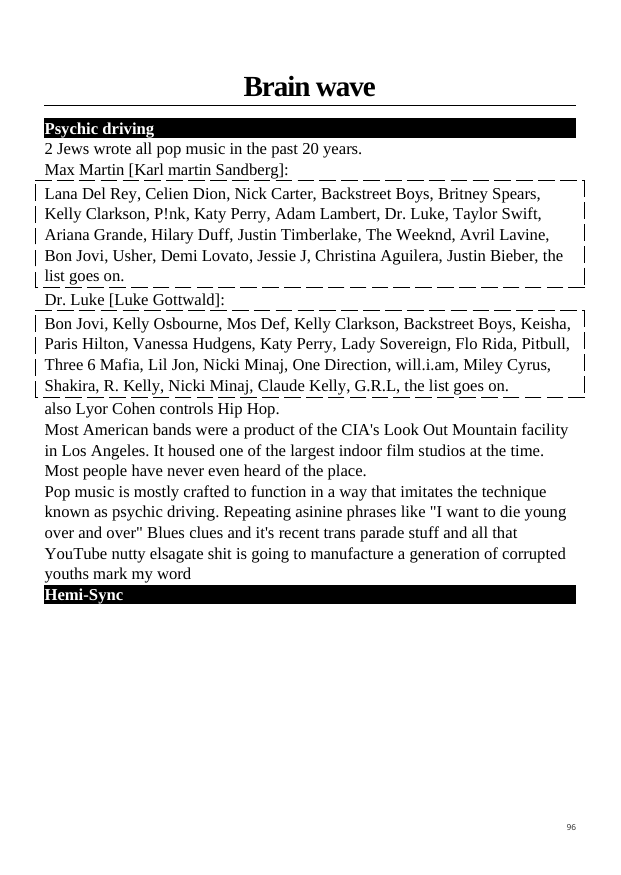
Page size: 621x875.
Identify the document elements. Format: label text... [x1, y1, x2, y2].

subtitle Psychic driving [44, 118, 576, 138]
text Pop music is mostly crafted to function in a way that imitates the technique known as psychic driving. Repeating asinine phrases like "I want to die young over and over" Blues clues and it's recent trans parade stuff and all that YouTube nutty elsagate shit is going to manufacture a generation of corrupted youths mark my word [44, 482, 576, 583]
text Max Martin [Karl martin Sandberg]: [44, 160, 576, 179]
text also Lyor Cohen controls Hip Hop. [44, 399, 576, 418]
subtitle Brain wave [44, 69, 576, 105]
subtitle Hemi-Sync [44, 585, 576, 604]
text Most American bands were a product of the CIA's Look Out Mountain facility in Los Angeles. It housed one of the largest indoor film studios at the time. Most people have never even heard of the place. [44, 420, 576, 480]
text 2 Jews wrote all pop music in the past 20 years. [44, 139, 576, 158]
text Dr. Luke [Luke Gottwald]: [44, 290, 576, 309]
text Lana Del Rey, Celien Dion, Nick Carter, Backstreet Boys, Britney Spears, Kelly Clarkson, P!nk, Katy Perry, Adam Lambert, Dr. Luke, Taylor Swift, Ariana Grande, Hilary Duff, Justin Timberlake, The Weeknd, Avril Lavine, Bon Jovi, Usher, Demi Lovato, Jessie J, Christina Aguilera, Justin Bieber, the list goes on. [35, 180, 585, 288]
text Bon Jovi, Kelly Osbourne, Mos Def, Kelly Clarkson, Backstreet Boys, Keisha, Paris Hilton, Vanessa Hudgens, Katy Perry, Lady Sovereign, Flo Rida, Pitbull, Three 6 Mafia, Lil Jon, Nicki Minaj, One Direction, will.i.am, Miley Cyrus, Shakira, R. Kelly, Nicki Minaj, Claude Kelly, G.R.L, the list goes on. [35, 310, 585, 398]
